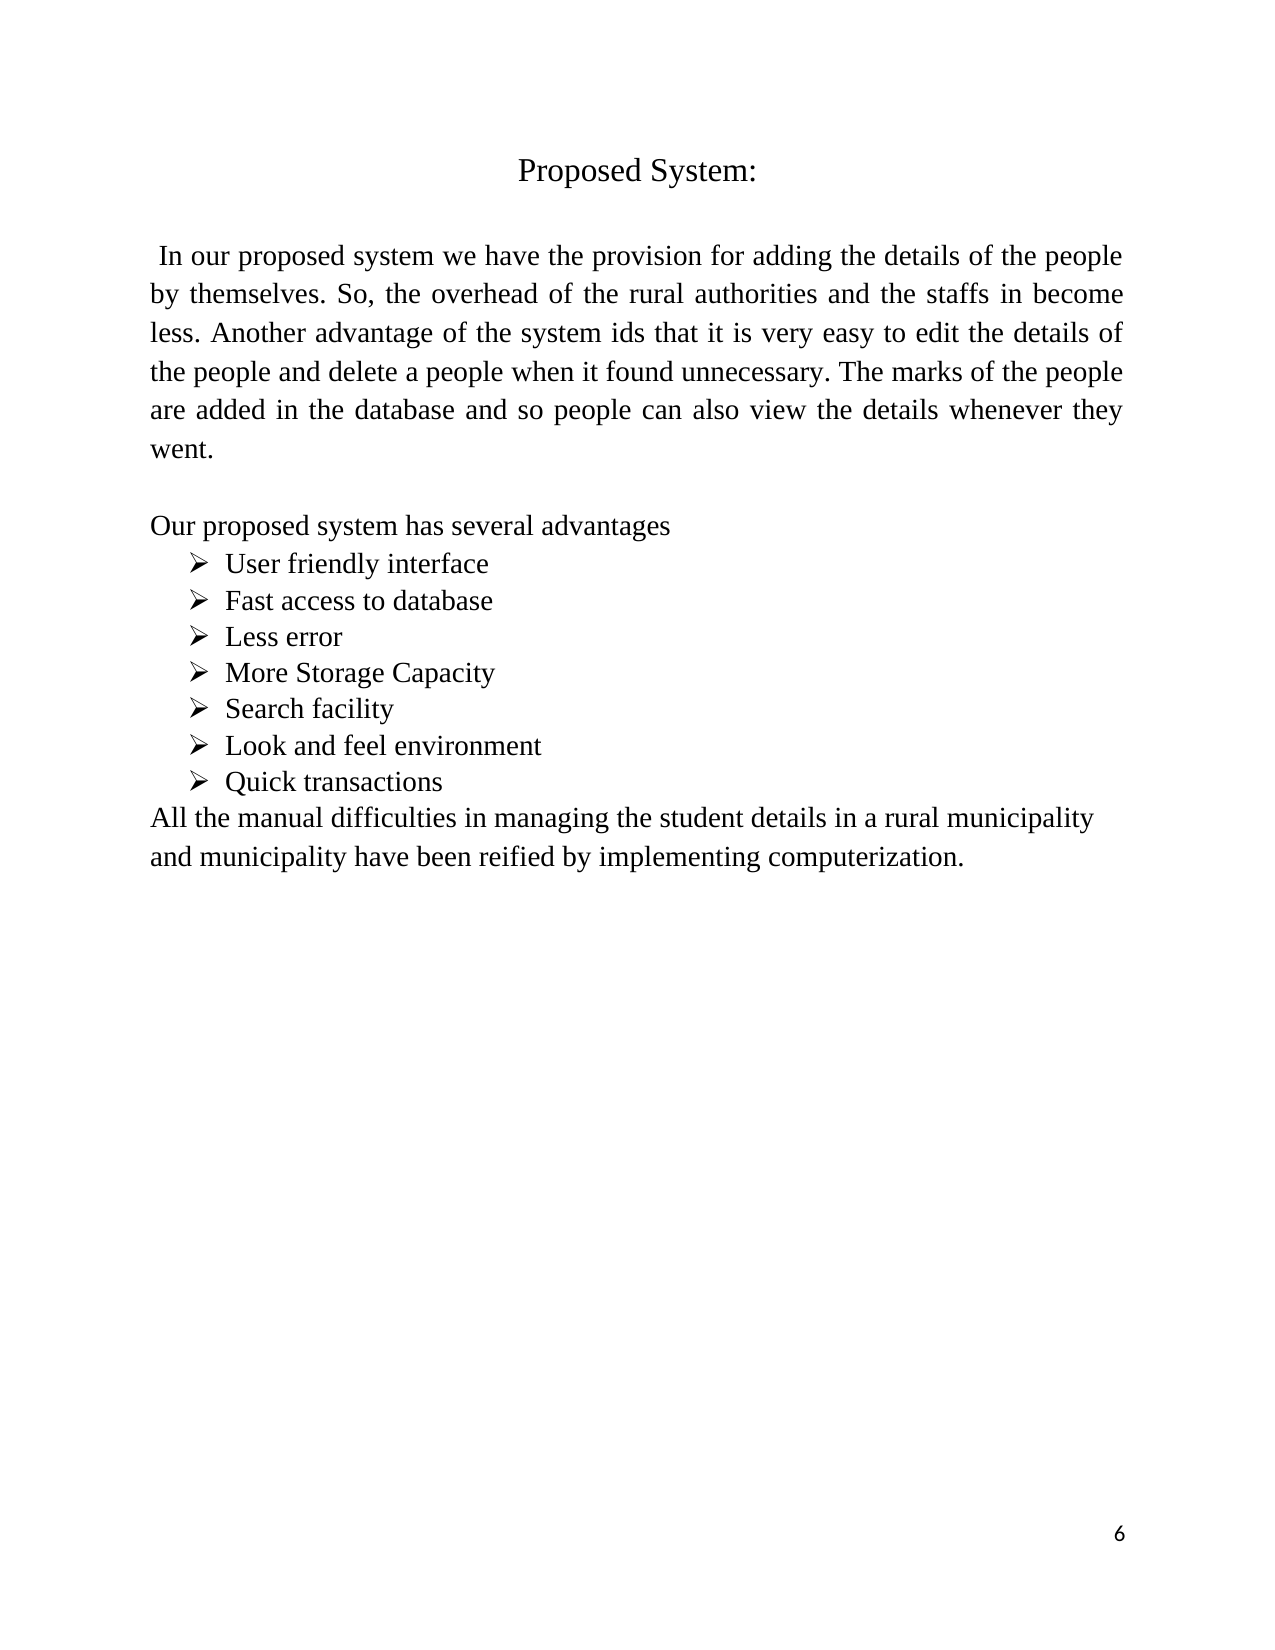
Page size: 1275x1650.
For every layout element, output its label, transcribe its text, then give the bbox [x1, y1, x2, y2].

list Less error [187, 619, 1125, 653]
list Look and feel environment [187, 728, 1125, 761]
list Fast access to database [187, 583, 1125, 616]
list User friendly interface [187, 546, 1125, 580]
list More Storage Capacity [187, 655, 1125, 689]
text In our proposed system we have the provision for adding the details of the people by themselves. So, the overhead of the rural authorities and the staffs in become less. Another advantage of the system ids that it is very easy to edit the details of the people and delete a people when it found unnecessary. The marks of the people are added in the database and so people can also view the details whenever they went. [150, 238, 1125, 464]
list Quick transactions [187, 764, 1125, 798]
text Our proposed system has several advantages [150, 508, 1125, 541]
text Proposed System: [150, 150, 1125, 188]
list Search facility [187, 691, 1125, 725]
text All the manual difficulties in managing the student details in a rural municipality and municipality have been reified by implementing computerization. [150, 800, 1125, 872]
